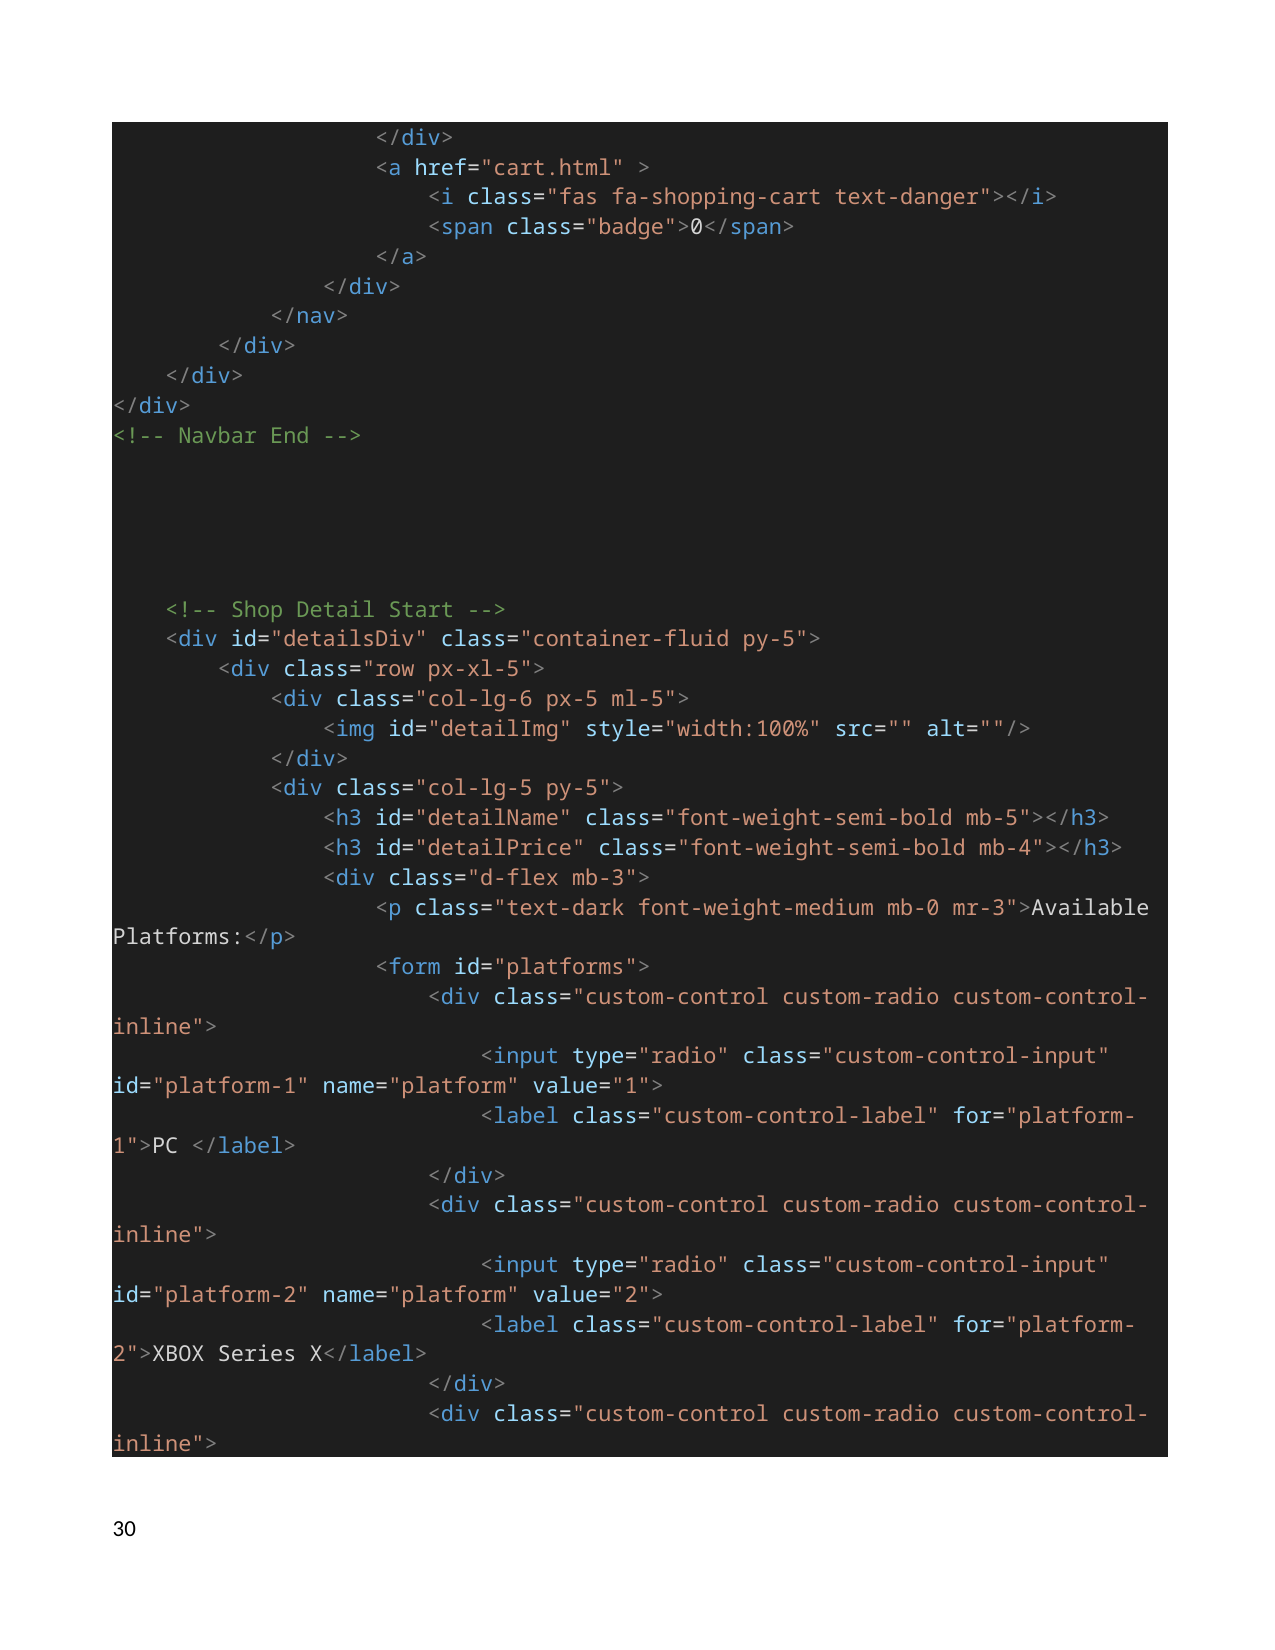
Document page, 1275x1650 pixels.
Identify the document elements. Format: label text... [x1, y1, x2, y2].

text <label class="custom-control-label" for="platform-1">PC </label> [112, 1100, 1168, 1159]
text <div class="row px-xl-5"> [112, 653, 1168, 683]
text </a> [112, 241, 1168, 271]
text <div class="d-flex mb-3"> [112, 862, 1168, 891]
text <p class="text-dark font-weight-medium mb-0 mr-3">Available Platforms:</p> [112, 891, 1168, 951]
text </div> [112, 742, 1168, 772]
text <h3 id="detailName" class="font-weight-semi-bold mb-5"></h3> [112, 802, 1168, 832]
text </div> [112, 271, 1168, 301]
text <!-- Navbar End --> [112, 420, 1168, 449]
text <!-- Shop Detail Start --> [112, 593, 1168, 623]
text </div> [112, 1159, 1168, 1189]
text <form id="platforms"> [112, 951, 1168, 981]
text <span class="badge">0</span> [112, 211, 1168, 241]
text <a href="cart.html" > [112, 152, 1168, 181]
text <img id="detailImg" style="width:100%" src="" alt=""/> [112, 713, 1168, 742]
text <label class="custom-control-label" for="platform-2">XBOX Series X</label> [112, 1308, 1168, 1368]
text <div class="custom-control custom-radio custom-control-inline"> [112, 1189, 1168, 1249]
text </div> [112, 360, 1168, 390]
text <div class="col-lg-5 py-5"> [112, 772, 1168, 802]
text </div> [112, 330, 1168, 360]
text </div> [112, 1368, 1168, 1398]
text <div class="custom-control custom-radio custom-control-inline"> [112, 1398, 1168, 1457]
text <div class="custom-control custom-radio custom-control-inline"> [112, 981, 1168, 1040]
text <input type="radio" class="custom-control-input" id="platform-1" name="platform" value="1"> [112, 1040, 1168, 1100]
text <div id="detailsDiv" class="container-fluid py-5"> [112, 623, 1168, 653]
text <div class="col-lg-6 px-5 ml-5"> [112, 683, 1168, 713]
text </div> [112, 122, 1168, 152]
text </nav> [112, 301, 1168, 330]
text <i class="fas fa-shopping-cart text-danger"></i> [112, 181, 1168, 211]
text </div> [112, 390, 1168, 420]
text <h3 id="detailPrice" class="font-weight-semi-bold mb-4"></h3> [112, 832, 1168, 862]
text <input type="radio" class="custom-control-input" id="platform-2" name="platform" value="2"> [112, 1249, 1168, 1308]
